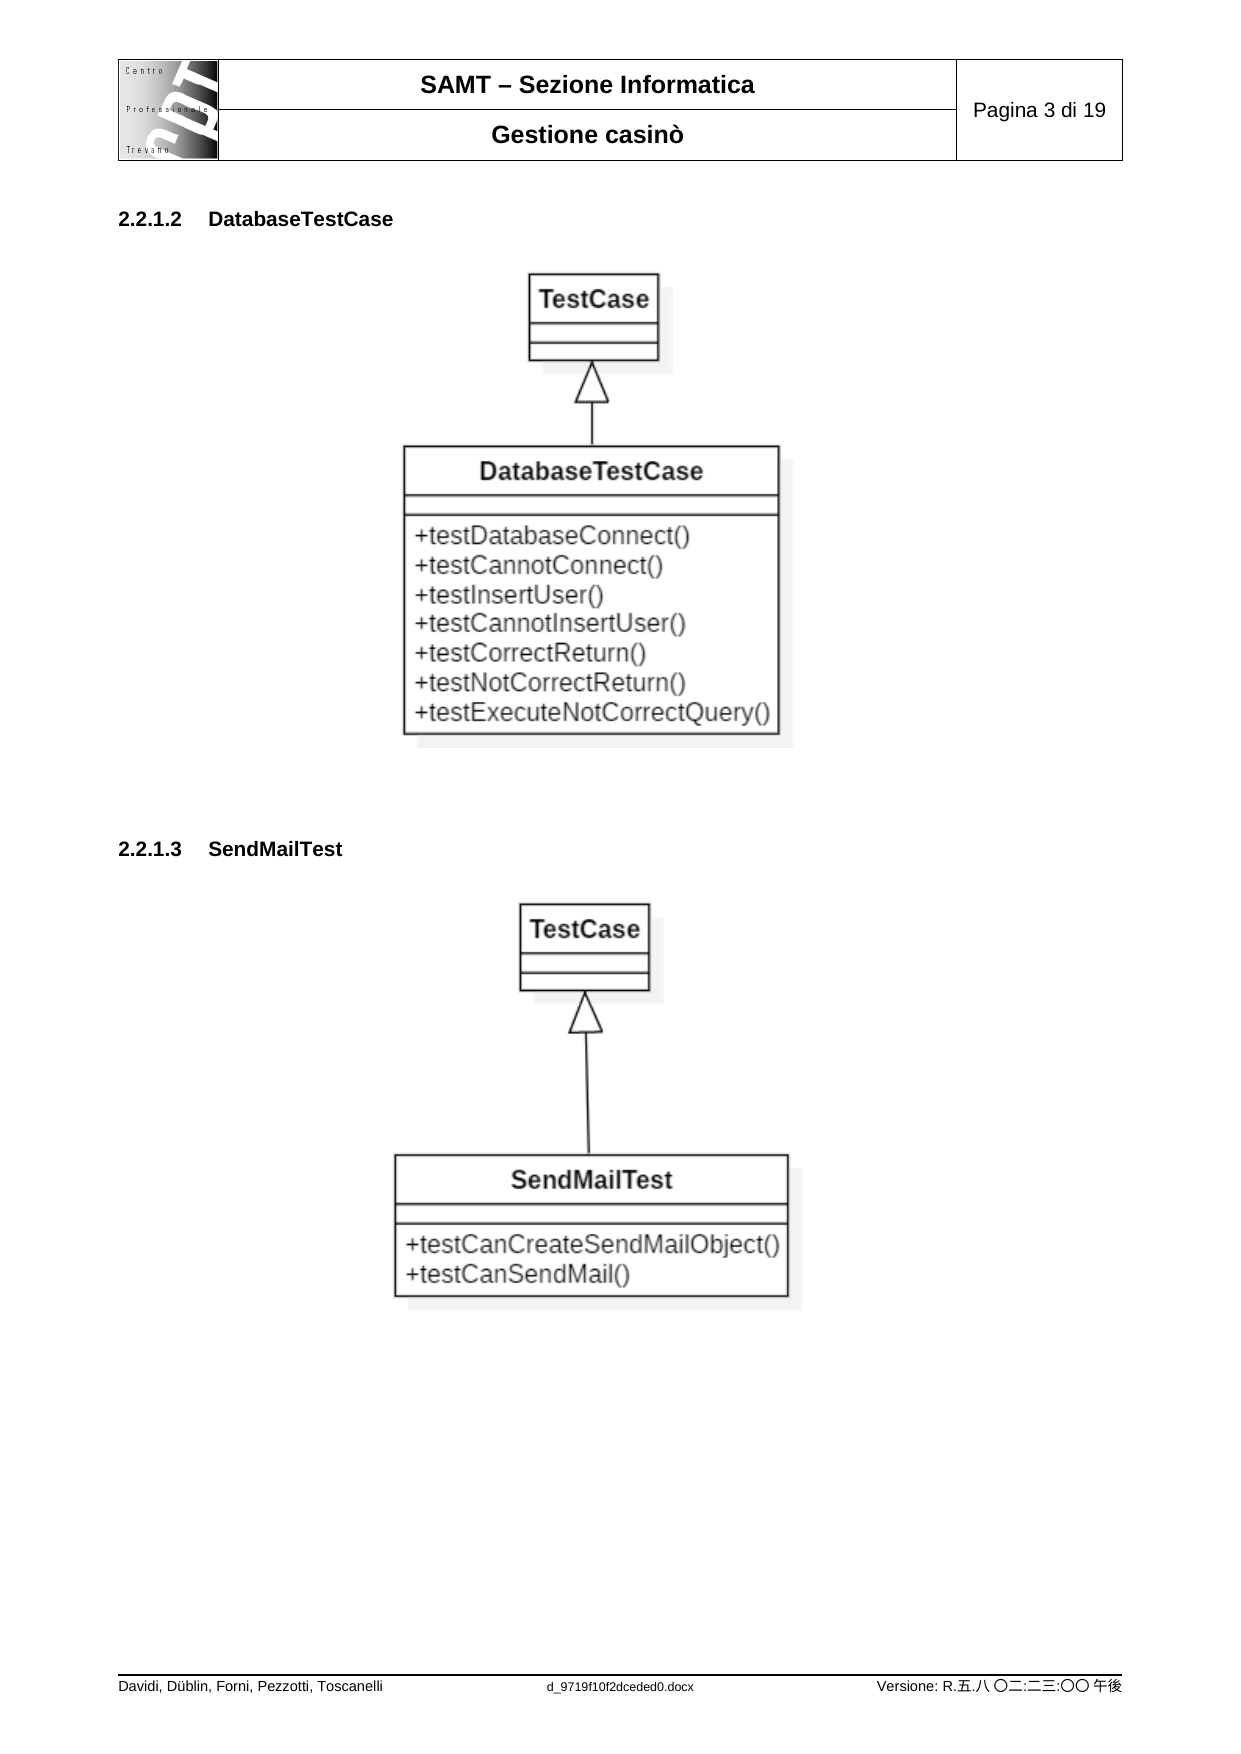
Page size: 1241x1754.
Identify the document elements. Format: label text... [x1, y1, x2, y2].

picture [385, 255, 855, 812]
picture [118, 60, 218, 159]
subtitle SendMailTest [118, 837, 1122, 861]
subtitle DatabaseTestCase [118, 207, 1122, 231]
picture [376, 886, 864, 1374]
